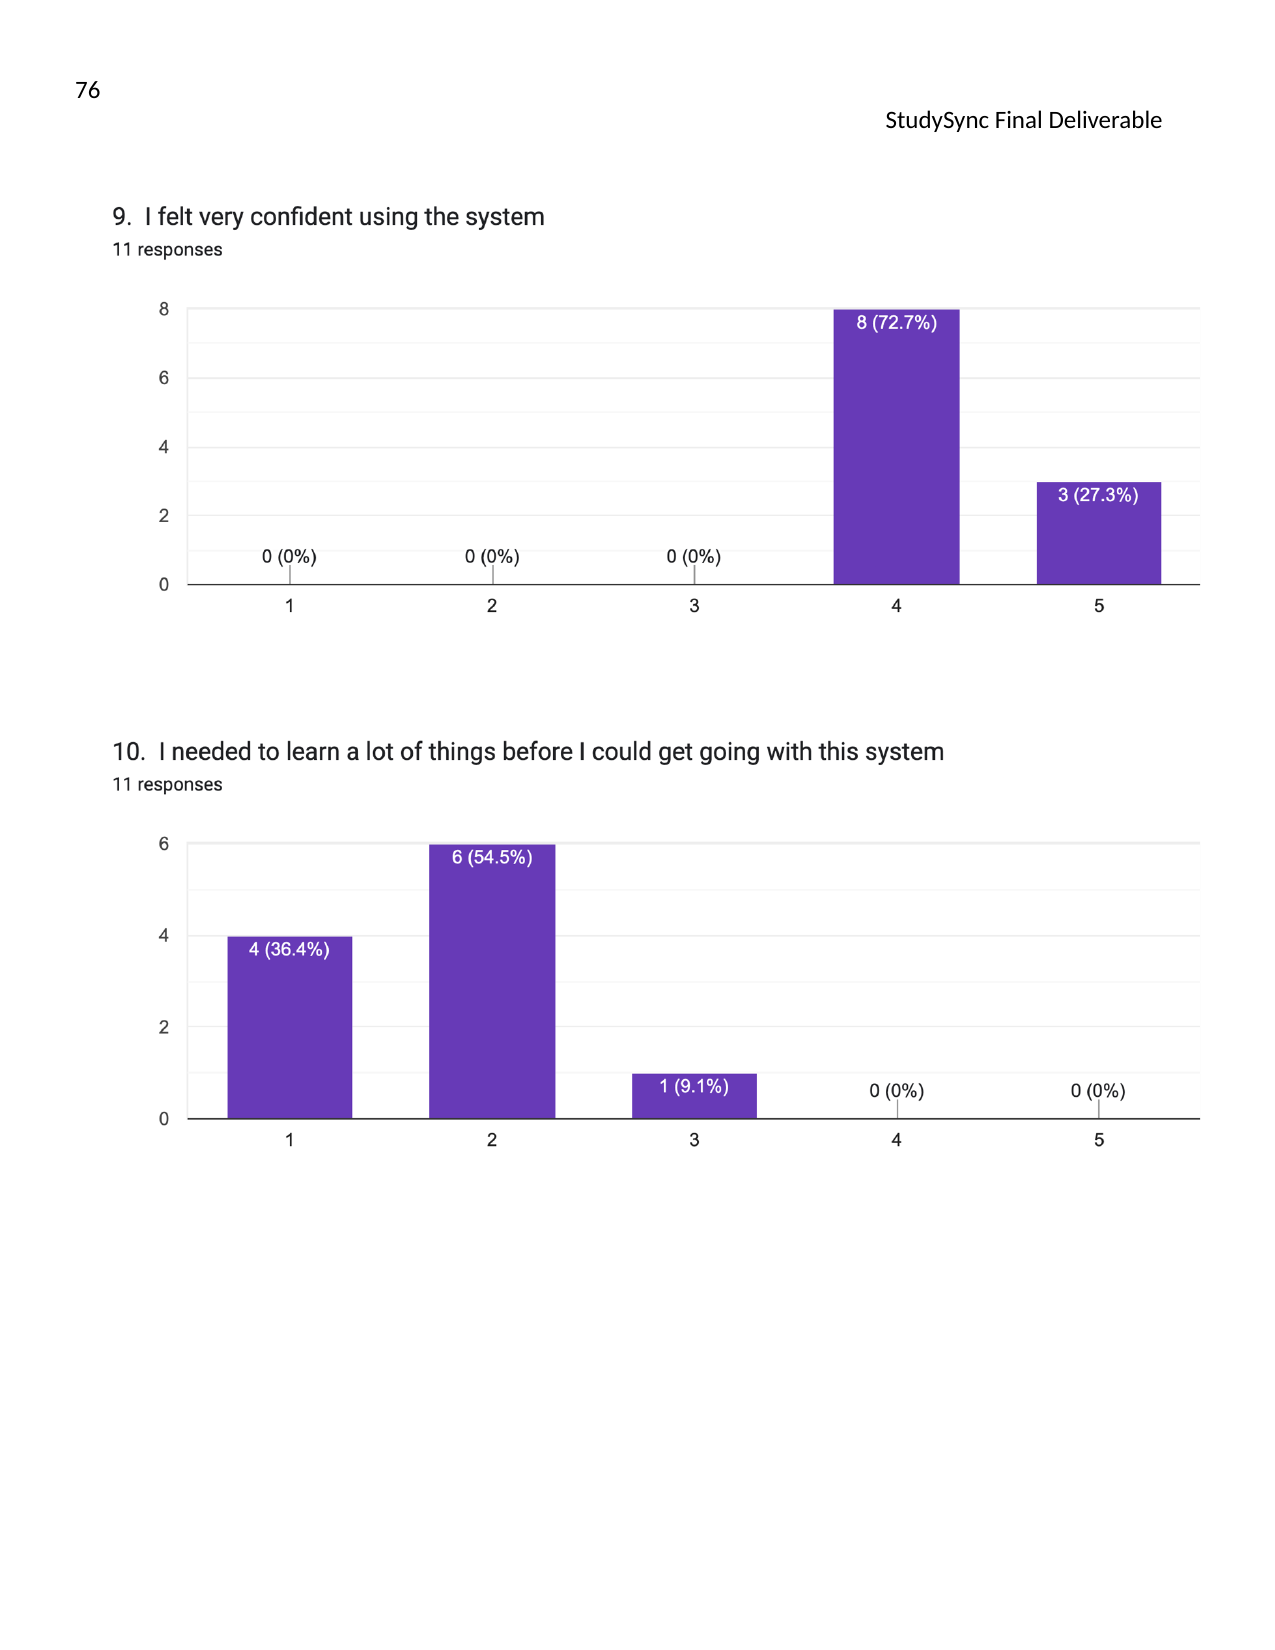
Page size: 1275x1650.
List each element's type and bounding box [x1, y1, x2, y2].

picture [75, 163, 1200, 1233]
